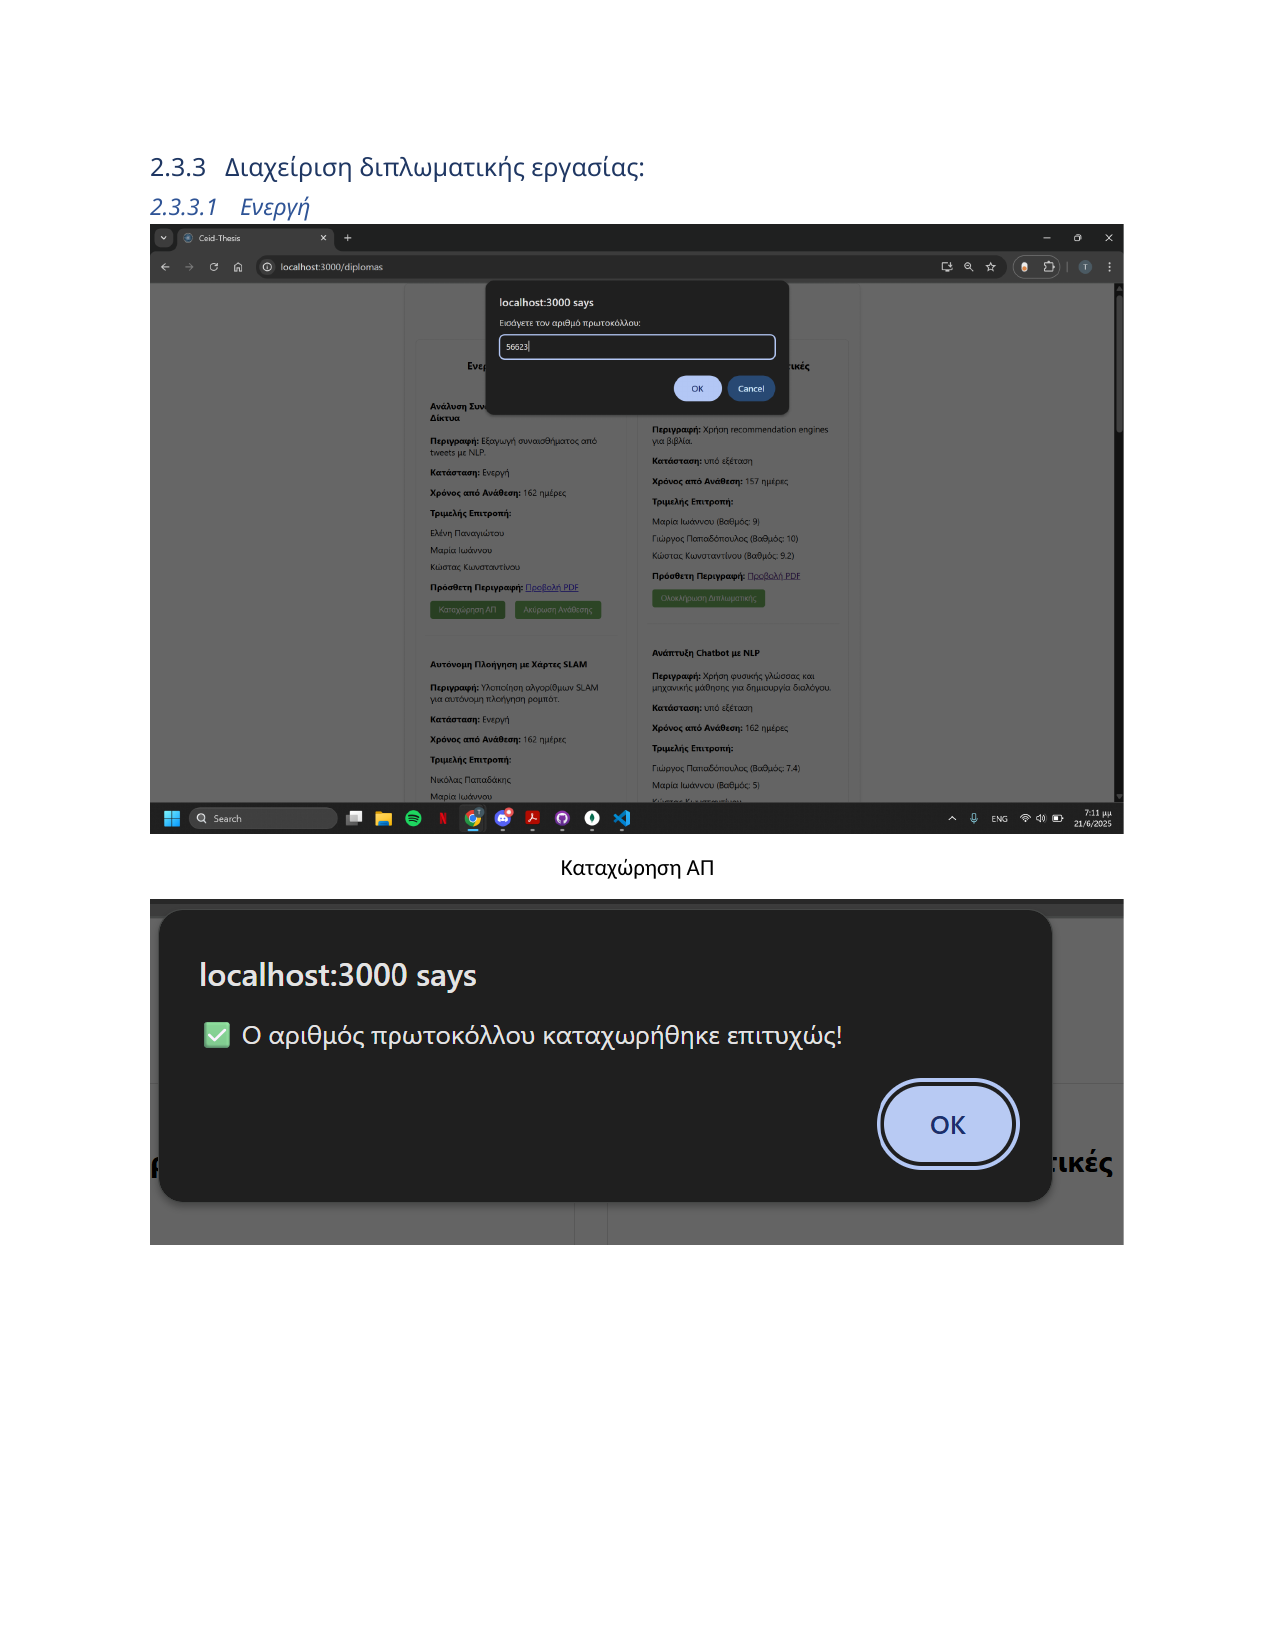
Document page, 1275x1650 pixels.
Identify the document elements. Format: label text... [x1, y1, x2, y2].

subtitle Διαχείριση διπλωματικής εργασίας: [150, 150, 1125, 184]
subtitle Ενεργή [150, 191, 1125, 222]
text Καταχώρηση ΑΠ [150, 853, 1125, 881]
picture [150, 899, 1124, 1245]
picture [150, 224, 1124, 834]
